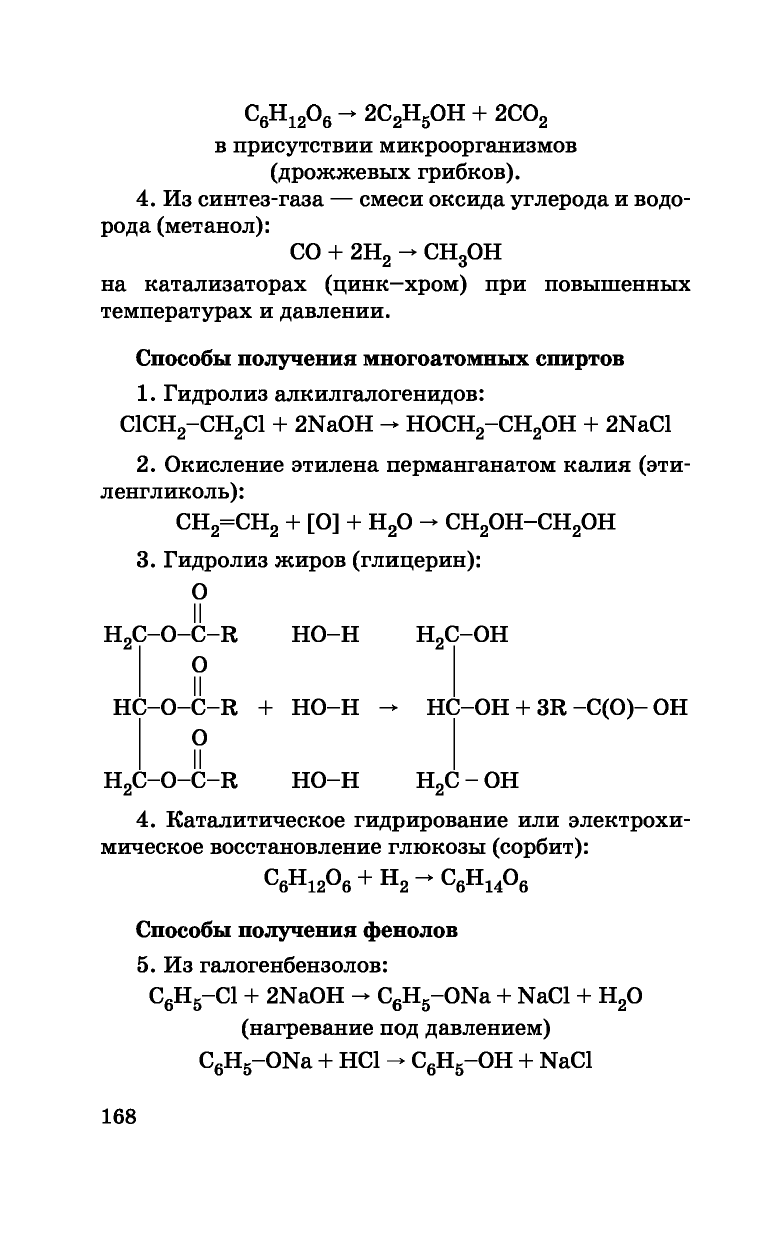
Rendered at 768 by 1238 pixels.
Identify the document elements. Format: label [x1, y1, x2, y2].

picture [100, 104, 691, 1124]
